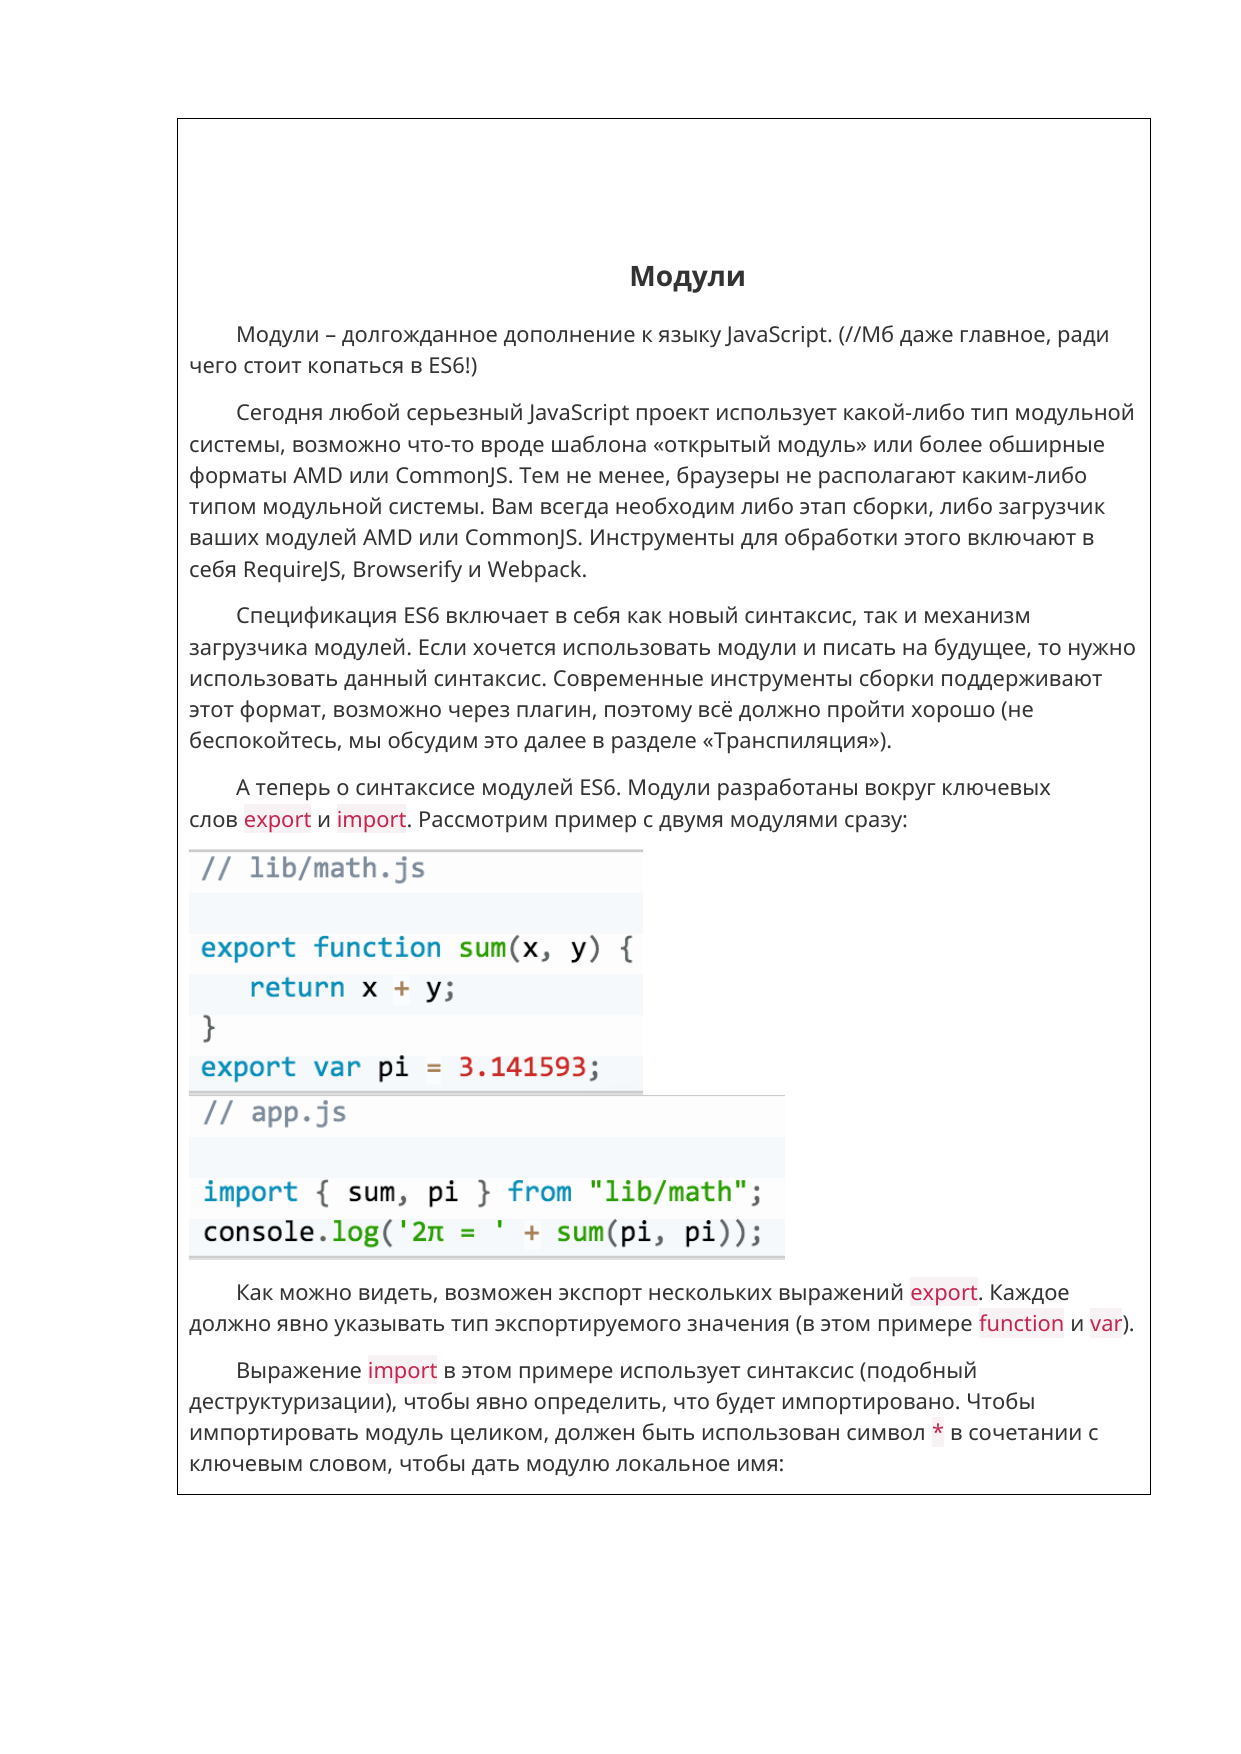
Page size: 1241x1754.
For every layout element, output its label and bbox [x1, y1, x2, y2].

table_cell [178, 119, 1150, 1494]
picture [188, 849, 785, 1260]
